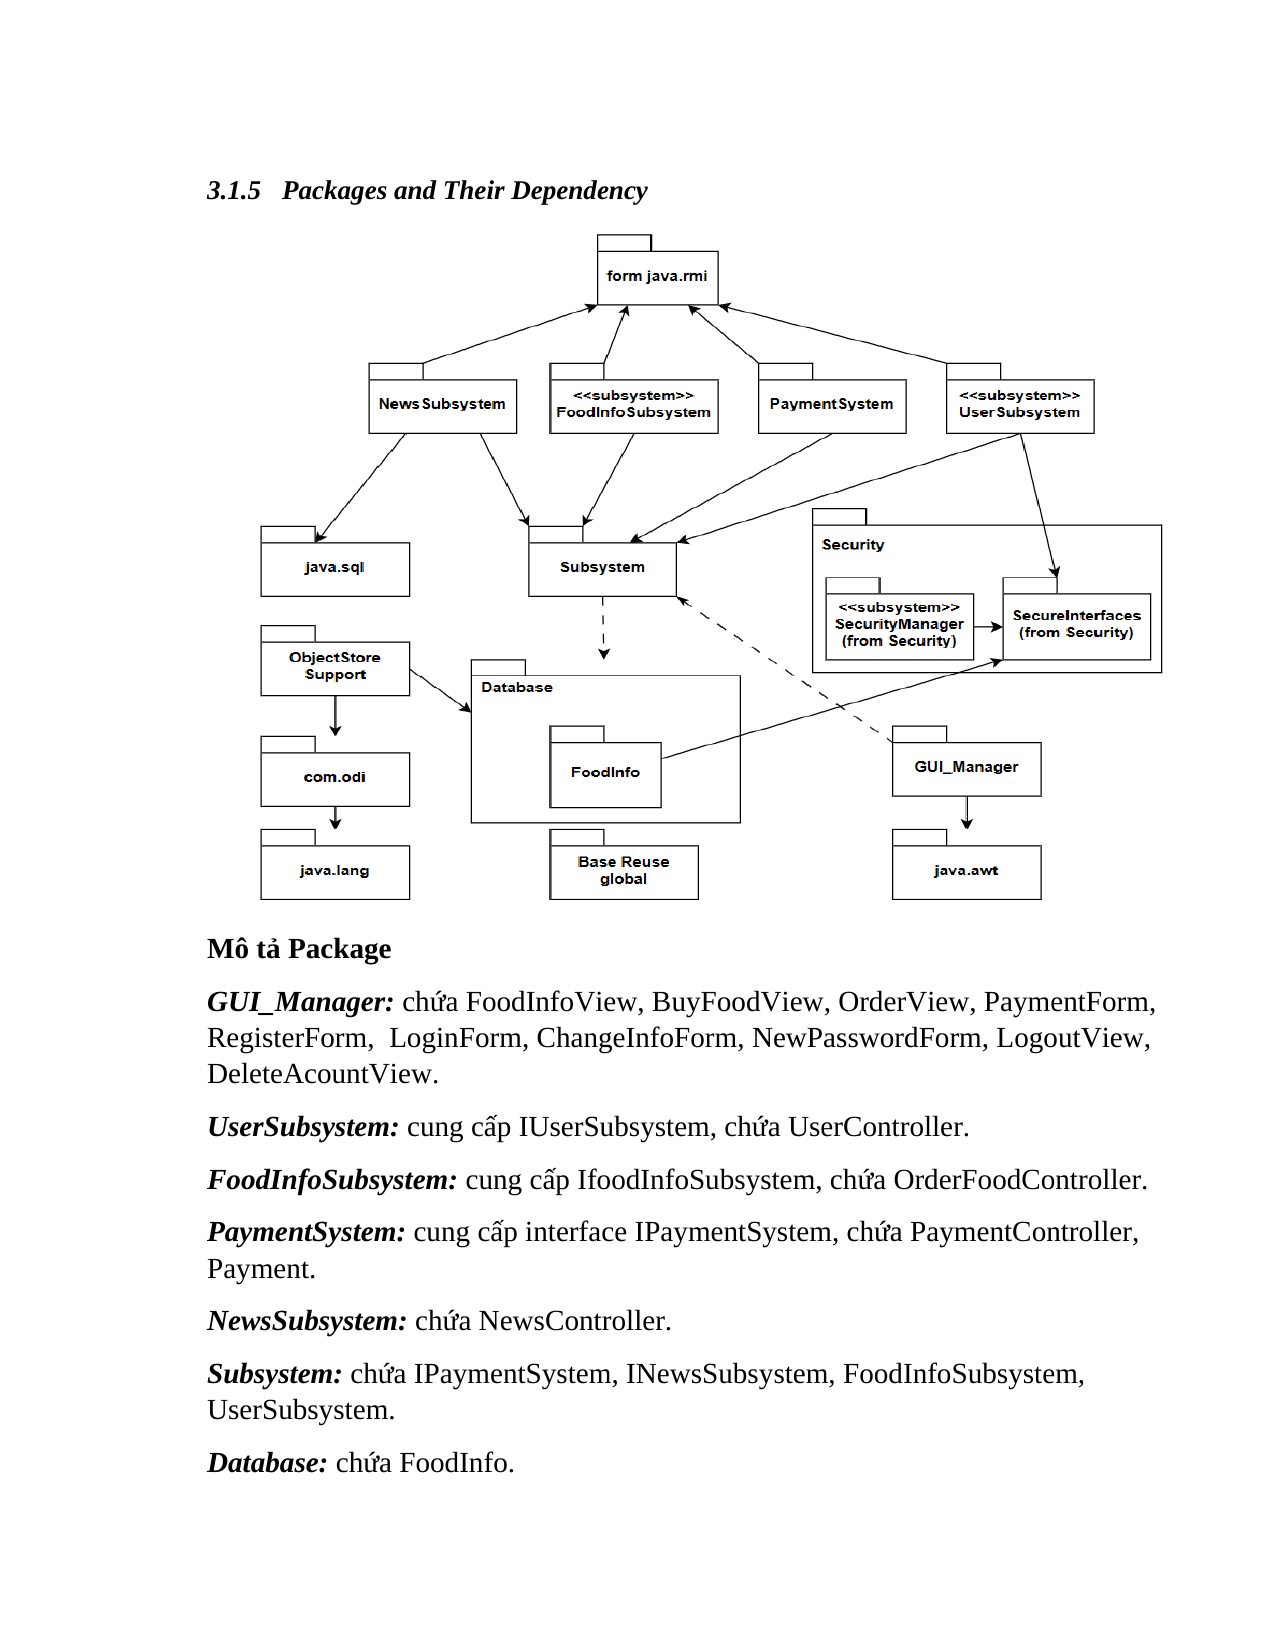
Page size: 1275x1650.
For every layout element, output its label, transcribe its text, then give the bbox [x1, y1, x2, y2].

picture [206, 229, 1210, 912]
text Mô tả Package [207, 931, 1157, 964]
text PaymentSystem: cung cấp interface IPaymentSystem, chứa PaymentController, Payment. [207, 1214, 1157, 1284]
text GUI_Manager: chứa FoodInfoView, BuyFoodView, OrderView, PaymentForm, RegisterForm, LoginForm, ChangeInfoForm, NewPasswordForm, LogoutView, DeleteAcountView. [207, 984, 1157, 1090]
subtitle Packages and Their Dependency [207, 179, 1157, 204]
text FoodInfoSubsystem: cung cấp IfoodInfoSubsystem, chứa OrderFoodController. [207, 1162, 1157, 1195]
text NewsSubsystem: chứa NewsController. [207, 1303, 1157, 1337]
text Database: chứa FoodInfo. [207, 1445, 1157, 1479]
text UserSubsystem: cung cấp IUserSubsystem, chứa UserController. [207, 1109, 1157, 1142]
text Subsystem: chứa IPaymentSystem, INewsSubsystem, FoodInfoSubsystem, UserSubsystem. [207, 1356, 1157, 1426]
